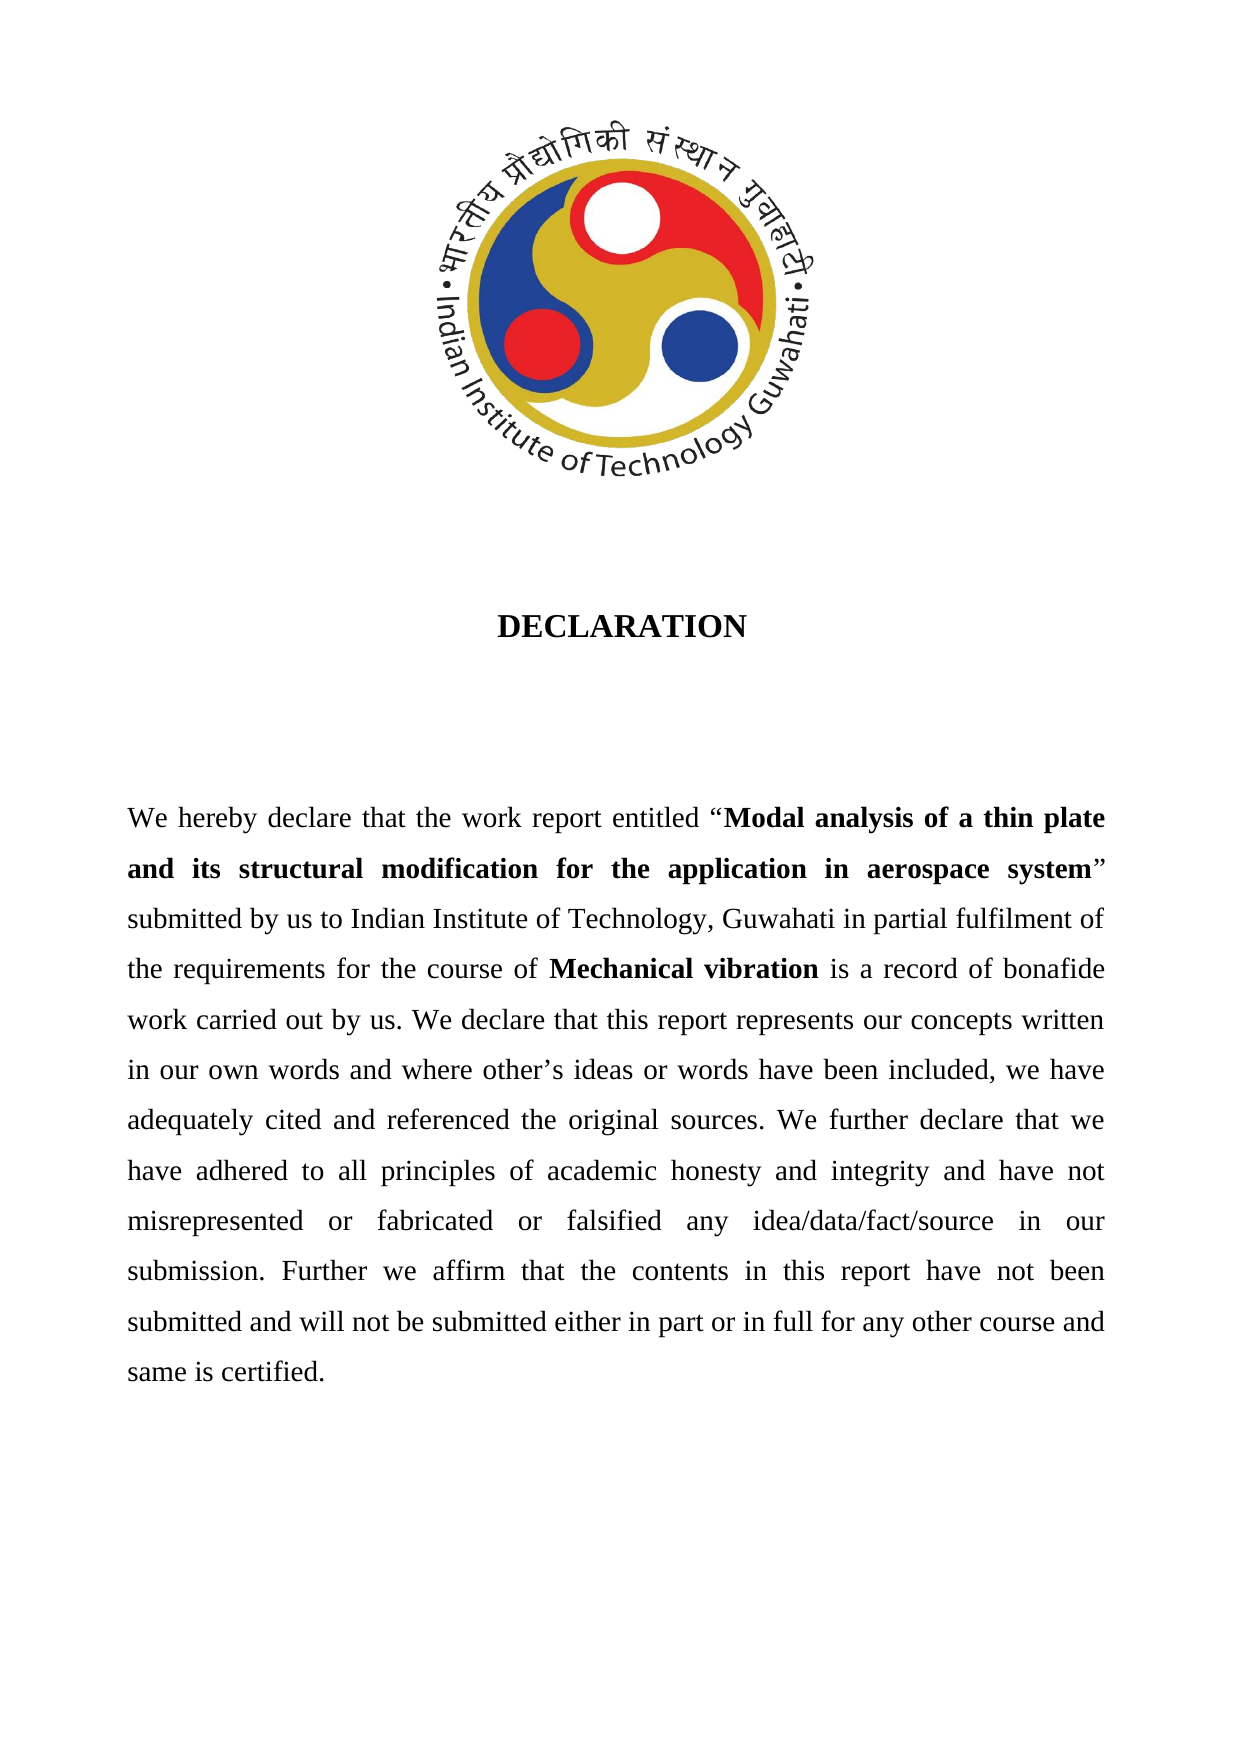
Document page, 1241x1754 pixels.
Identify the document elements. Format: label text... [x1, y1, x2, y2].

text DECLARATION [162, 606, 1082, 644]
picture [436, 120, 814, 477]
text We hereby declare that the work report entitled “Modal analysis of a thin plate and its structural modification for the application in aerospace system” submitted by us to Indian Institute of Technology, Guwahati in partial fulfilment of the requirements for the course of Mechanical vibration is a record of bonafide work carried out by us. We declare that this report represents our concepts written in our own words and where other’s ideas or words have been included, we have adequately cited and referenced the original sources. We further declare that we have adhered to all principles of academic honesty and integrity and have not misrepresented or fabricated or falsified any idea/data/fact/source in our submission. Further we affirm that the contents in this report have not been submitted and will not be submitted either in part or in full for any other course and same is certified. [127, 801, 1106, 1387]
